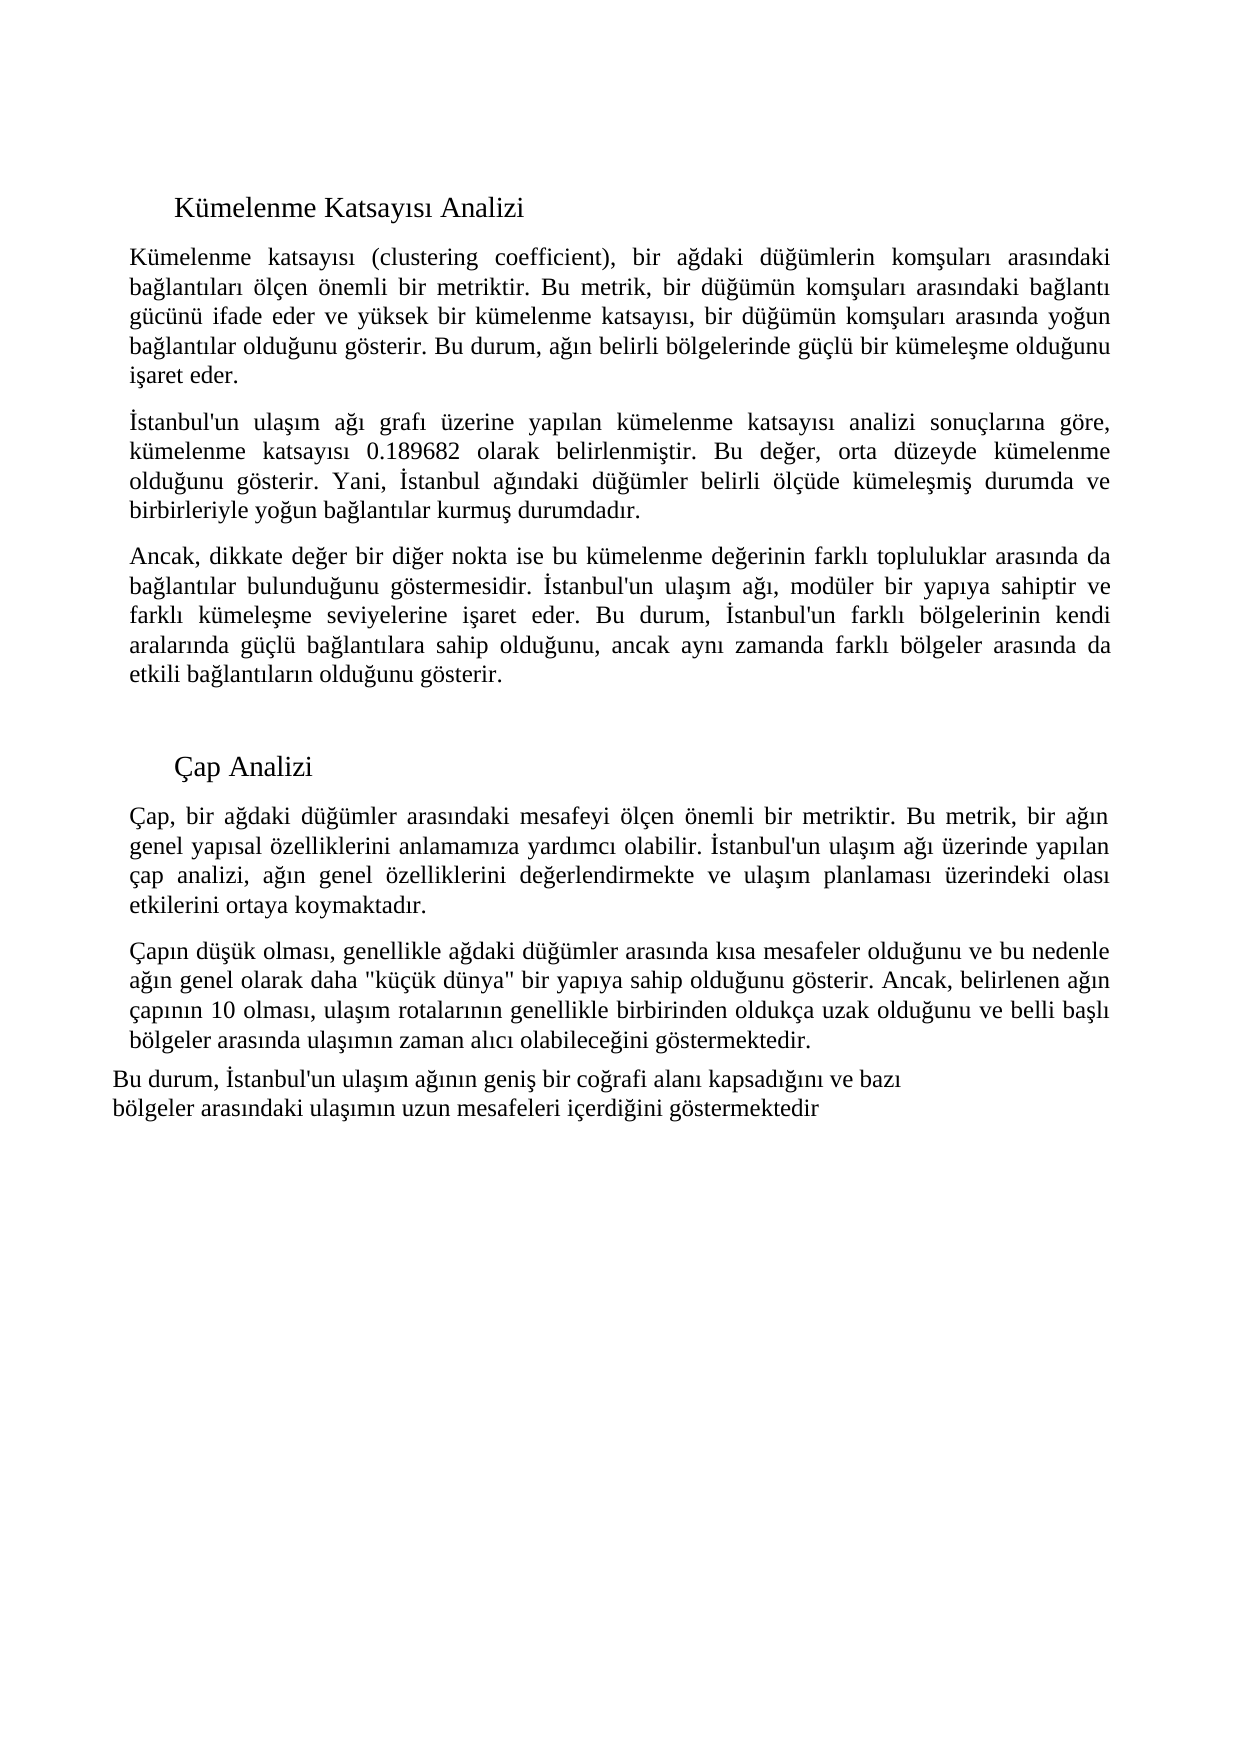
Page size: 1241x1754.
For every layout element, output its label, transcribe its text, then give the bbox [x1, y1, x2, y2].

subtitle Kümelenme Katsayısı Analizi [174, 190, 1128, 224]
text Çap, bir ağdaki düğümler arasındaki mesafeyi ölçen önemli bir metriktir. Bu metrik, bir ağın genel yapısal özelliklerini anlamamıza yardımcı olabilir. İstanbul'un ulaşım ağı üzerinde yapılan çap analizi, ağın genel özelliklerini değerlendirmekte ve ulaşım planlaması üzerindeki olası etkilerini ortaya koymaktadır. [129, 801, 1111, 919]
text Bu durum, İstanbul'un ulaşım ağının geniş bir coğrafi alanı kapsadığını ve bazı bölgeler arasındaki ulaşımın uzun mesafeleri içerdiğini göstermektedir [112, 1064, 907, 1121]
subtitle Çap Analizi [174, 749, 1128, 783]
text Çapın düşük olması, genellikle ağdaki düğümler arasında kısa mesafeler olduğunu ve bu nedenle ağın genel olarak daha "küçük dünya" bir yapıya sahip olduğunu gösterir. Ancak, belirlenen ağın çapının 10 olması, ulaşım rotalarının genellikle birbirinden oldukça uzak olduğunu ve belli başlı bölgeler arasında ulaşımın zaman alıcı olabileceğini göstermektedir. [129, 936, 1111, 1053]
text İstanbul'un ulaşım ağı grafı üzerine yapılan kümelenme katsayısı analizi sonuçlarına göre, kümelenme katsayısı 0.189682 olarak belirlenmiştir. Bu değer, orta düzeyde kümelenme olduğunu gösterir. Yani, İstanbul ağındaki düğümler belirli ölçüde kümeleşmiş durumda ve birbirleriyle yoğun bağlantılar kurmuş durumdadır. [129, 407, 1111, 524]
text Kümelenme katsayısı (clustering coefficient), bir ağdaki düğümlerin komşuları arasındaki bağlantıları ölçen önemli bir metriktir. Bu metrik, bir düğümün komşuları arasındaki bağlantı gücünü ifade eder ve yüksek bir kümelenme katsayısı, bir düğümün komşuları arasında yoğun bağlantılar olduğunu gösterir. Bu durum, ağın belirli bölgelerinde güçlü bir kümeleşme olduğunu işaret eder. [129, 242, 1111, 389]
text Ancak, dikkate değer bir diğer nokta ise bu kümelenme değerinin farklı topluluklar arasında da bağlantılar bulunduğunu göstermesidir. İstanbul'un ulaşım ağı, modüler bir yapıya sahiptir ve farklı kümeleşme seviyelerine işaret eder. Bu durum, İstanbul'un farklı bölgelerinin kendi aralarında güçlü bağlantılara sahip olduğunu, ancak aynı zamanda farklı bölgeler arasında da etkili bağlantıların olduğunu gösterir. [129, 541, 1112, 688]
